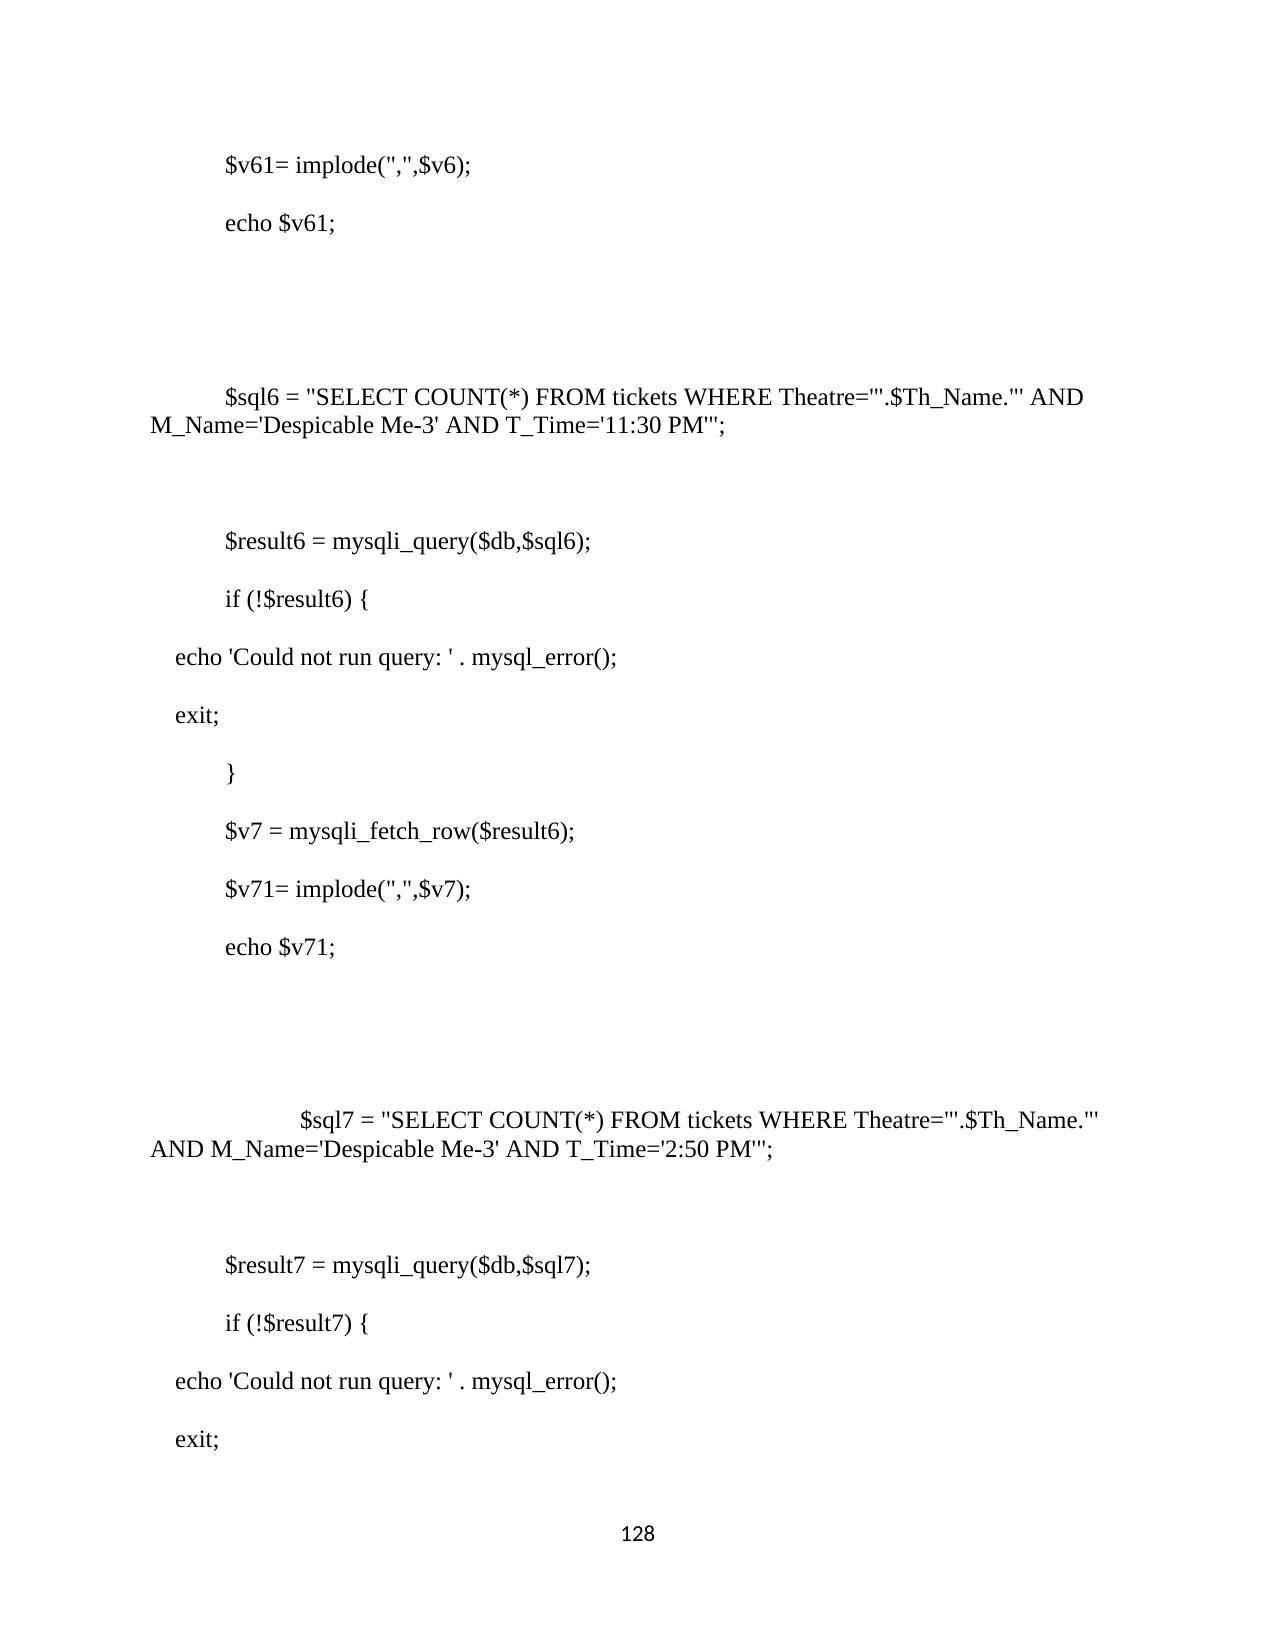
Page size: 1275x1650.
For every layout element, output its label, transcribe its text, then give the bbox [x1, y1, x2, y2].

text echo $v61; [150, 208, 1125, 237]
text $v71= implode(",",$v7); [150, 874, 1125, 902]
text if (!$result7) { [150, 1308, 1125, 1337]
text $v61= implode(",",$v6); [150, 150, 1125, 179]
text } [150, 758, 1125, 787]
text $result7 = mysqli_query($db,$sql7); [150, 1250, 1125, 1279]
text $v7 = mysqli_fetch_row($result6); [150, 816, 1125, 844]
text if (!$result6) { [150, 584, 1125, 613]
text echo 'Could not run query: ' . mysql_error(); [150, 642, 1125, 671]
text echo 'Could not run query: ' . mysql_error(); [150, 1366, 1125, 1394]
text exit; [150, 1424, 1125, 1452]
text $sql7 = "SELECT COUNT(*) FROM tickets WHERE Theatre='".$Th_Name."' AND M_Name='Despicable Me-3' AND T_Time='2:50 PM'"; [150, 1105, 1125, 1163]
text $sql6 = "SELECT COUNT(*) FROM tickets WHERE Theatre='".$Th_Name."' AND M_Name='Despicable Me-3' AND T_Time='11:30 PM'"; [150, 382, 1125, 439]
text $result6 = mysqli_query($db,$sql6); [150, 526, 1125, 555]
text echo $v71; [150, 932, 1125, 960]
text exit; [150, 700, 1125, 729]
